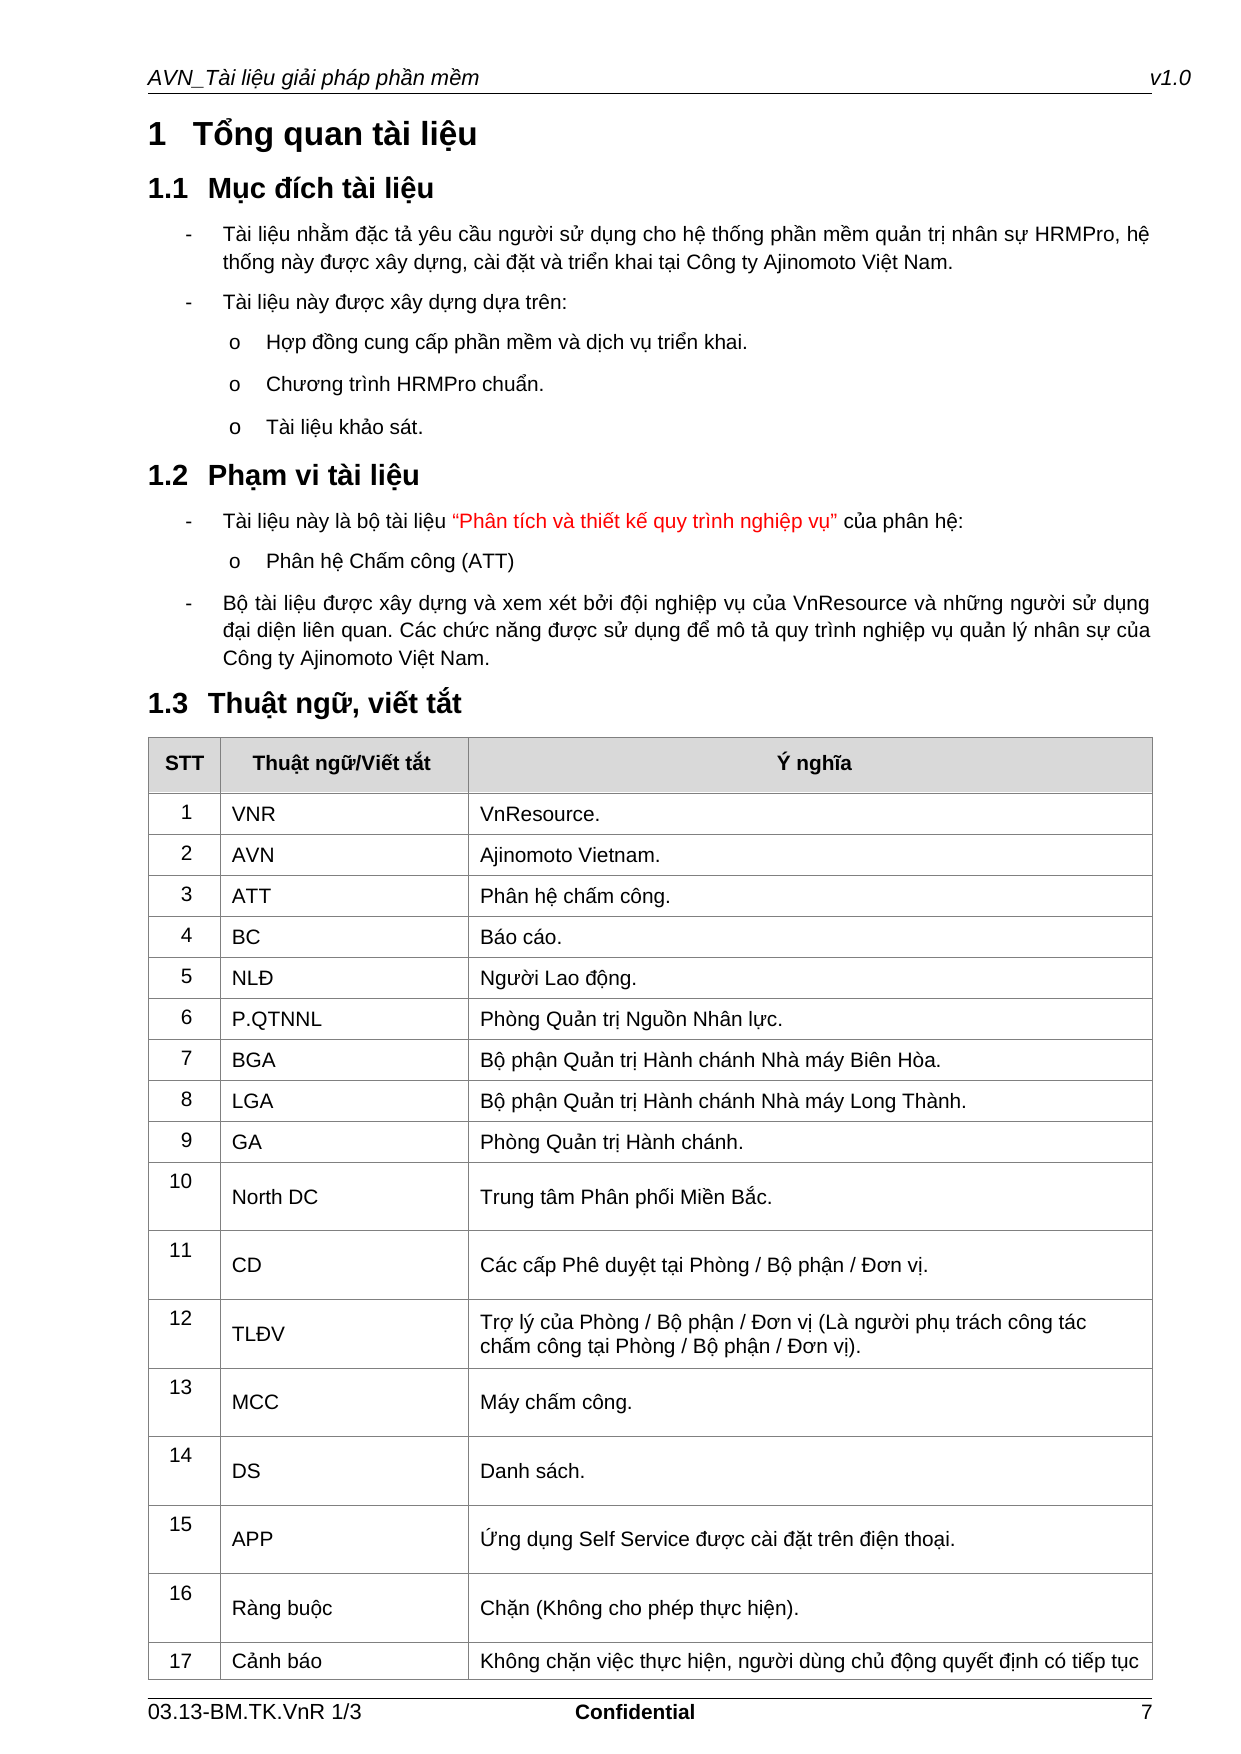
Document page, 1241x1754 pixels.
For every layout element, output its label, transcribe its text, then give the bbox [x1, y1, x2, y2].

table_cell P.QTNNL [221, 999, 468, 1039]
table_cell LGA [221, 1081, 468, 1121]
table_cell [149, 1040, 220, 1080]
table_header Ý nghĩa [469, 738, 1152, 792]
table_cell Trợ lý của Phòng / Bộ phận / Đơn vị (Là người phụ trách công tác chấm công tại Phòng / Bộ phận / Đơn vị). [469, 1300, 1152, 1367]
table_cell BC [221, 917, 468, 957]
table_cell Ứng dụng Self Service được cài đặt trên điện thoại. [469, 1506, 1152, 1573]
table_header Thuật ngữ/Viết tắt [221, 738, 468, 792]
list Bộ tài liệu được xây dựng và xem xét bởi đội nghiệp vụ của VnResource và những người sử dụng đại diện liên quan. Các chức năng được sử dụng để mô tả quy trình nghiệp vụ quản lý nhân sự của Công ty Ajinomoto Việt Nam. [185, 591, 1152, 670]
table_cell MCC [221, 1369, 468, 1436]
table_cell AVN [221, 835, 468, 874]
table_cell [469, 1643, 1152, 1679]
table_cell [149, 1081, 220, 1121]
table_cell Báo cáo. [469, 917, 1152, 957]
table_cell Bộ phận Quản trị Hành chánh Nhà máy Biên Hòa. [469, 1040, 1152, 1080]
table_cell [149, 1231, 220, 1299]
table_cell Trung tâm Phân phối Miền Bắc. [469, 1163, 1152, 1230]
subtitle Thuật ngữ, viết tắt [148, 686, 1152, 719]
table_cell [149, 1574, 220, 1642]
table_cell [149, 1163, 220, 1230]
table_cell [149, 835, 220, 874]
table_cell Ajinomoto Vietnam. [469, 835, 1152, 874]
table_cell [149, 999, 220, 1039]
table_cell [149, 958, 220, 998]
table_cell [149, 1300, 220, 1367]
table_cell NLĐ [221, 958, 468, 998]
list Tài liệu nhằm đặc tả yêu cầu người sử dụng cho hệ thống phần mềm quản trị nhân sự HRMPro, hệ thống này được xây dựng, cài đặt và triển khai tại Công ty Ajinomoto Việt Nam. [185, 222, 1152, 273]
table_cell [149, 1122, 220, 1162]
subtitle Tổng quan tài liệu [148, 114, 1152, 153]
table_cell ATT [221, 876, 468, 916]
table_header STT [149, 738, 220, 792]
table_cell VNR [221, 794, 468, 833]
table_cell Ràng buộc [221, 1574, 468, 1642]
table_cell CD [221, 1231, 468, 1299]
table_cell Phòng Quản trị Nguồn Nhân lực. [469, 999, 1152, 1039]
table_cell Chặn (Không cho phép thực hiện). [469, 1574, 1152, 1642]
table_cell GA [221, 1122, 468, 1162]
list Tài liệu khảo sát. [228, 414, 1152, 441]
list Tài liệu này được xây dựng dựa trên: [185, 289, 1152, 313]
table_cell North DC [221, 1163, 468, 1230]
list Phân hệ Chấm công (ATT) [228, 548, 1152, 574]
list Tài liệu này là bộ tài liệu “Phân tích và thiết kế quy trình nghiệp vụ” của phân hệ: [185, 508, 1152, 532]
table_cell [149, 1643, 220, 1679]
table_cell Danh sách. [469, 1437, 1152, 1504]
table_cell [149, 1369, 220, 1436]
table_cell BGA [221, 1040, 468, 1080]
table_cell [149, 876, 220, 916]
table_cell APP [221, 1506, 468, 1573]
table_cell Cảnh báo [221, 1643, 468, 1679]
table_cell VnResource. [469, 794, 1152, 833]
table_cell [149, 794, 220, 833]
list Hợp đồng cung cấp phần mềm và dịch vụ triển khai. [228, 329, 1152, 355]
table_cell Bộ phận Quản trị Hành chánh Nhà máy Long Thành. [469, 1081, 1152, 1121]
subtitle Phạm vi tài liệu [148, 457, 1152, 491]
list Chương trình HRMPro chuẩn. [228, 372, 1152, 397]
table_cell Các cấp Phê duyệt tại Phòng / Bộ phận / Đơn vị. [469, 1231, 1152, 1299]
table_cell Phân hệ chấm công. [469, 876, 1152, 916]
table_cell [149, 1437, 220, 1504]
table_cell [149, 917, 220, 957]
table_cell [149, 1506, 220, 1573]
table_cell DS [221, 1437, 468, 1504]
table_cell Phòng Quản trị Hành chánh. [469, 1122, 1152, 1162]
subtitle Mục đích tài liệu [148, 171, 1152, 204]
table_cell TLĐV [221, 1300, 468, 1367]
table_cell Máy chấm công. [469, 1369, 1152, 1436]
table_cell Người Lao động. [469, 958, 1152, 998]
